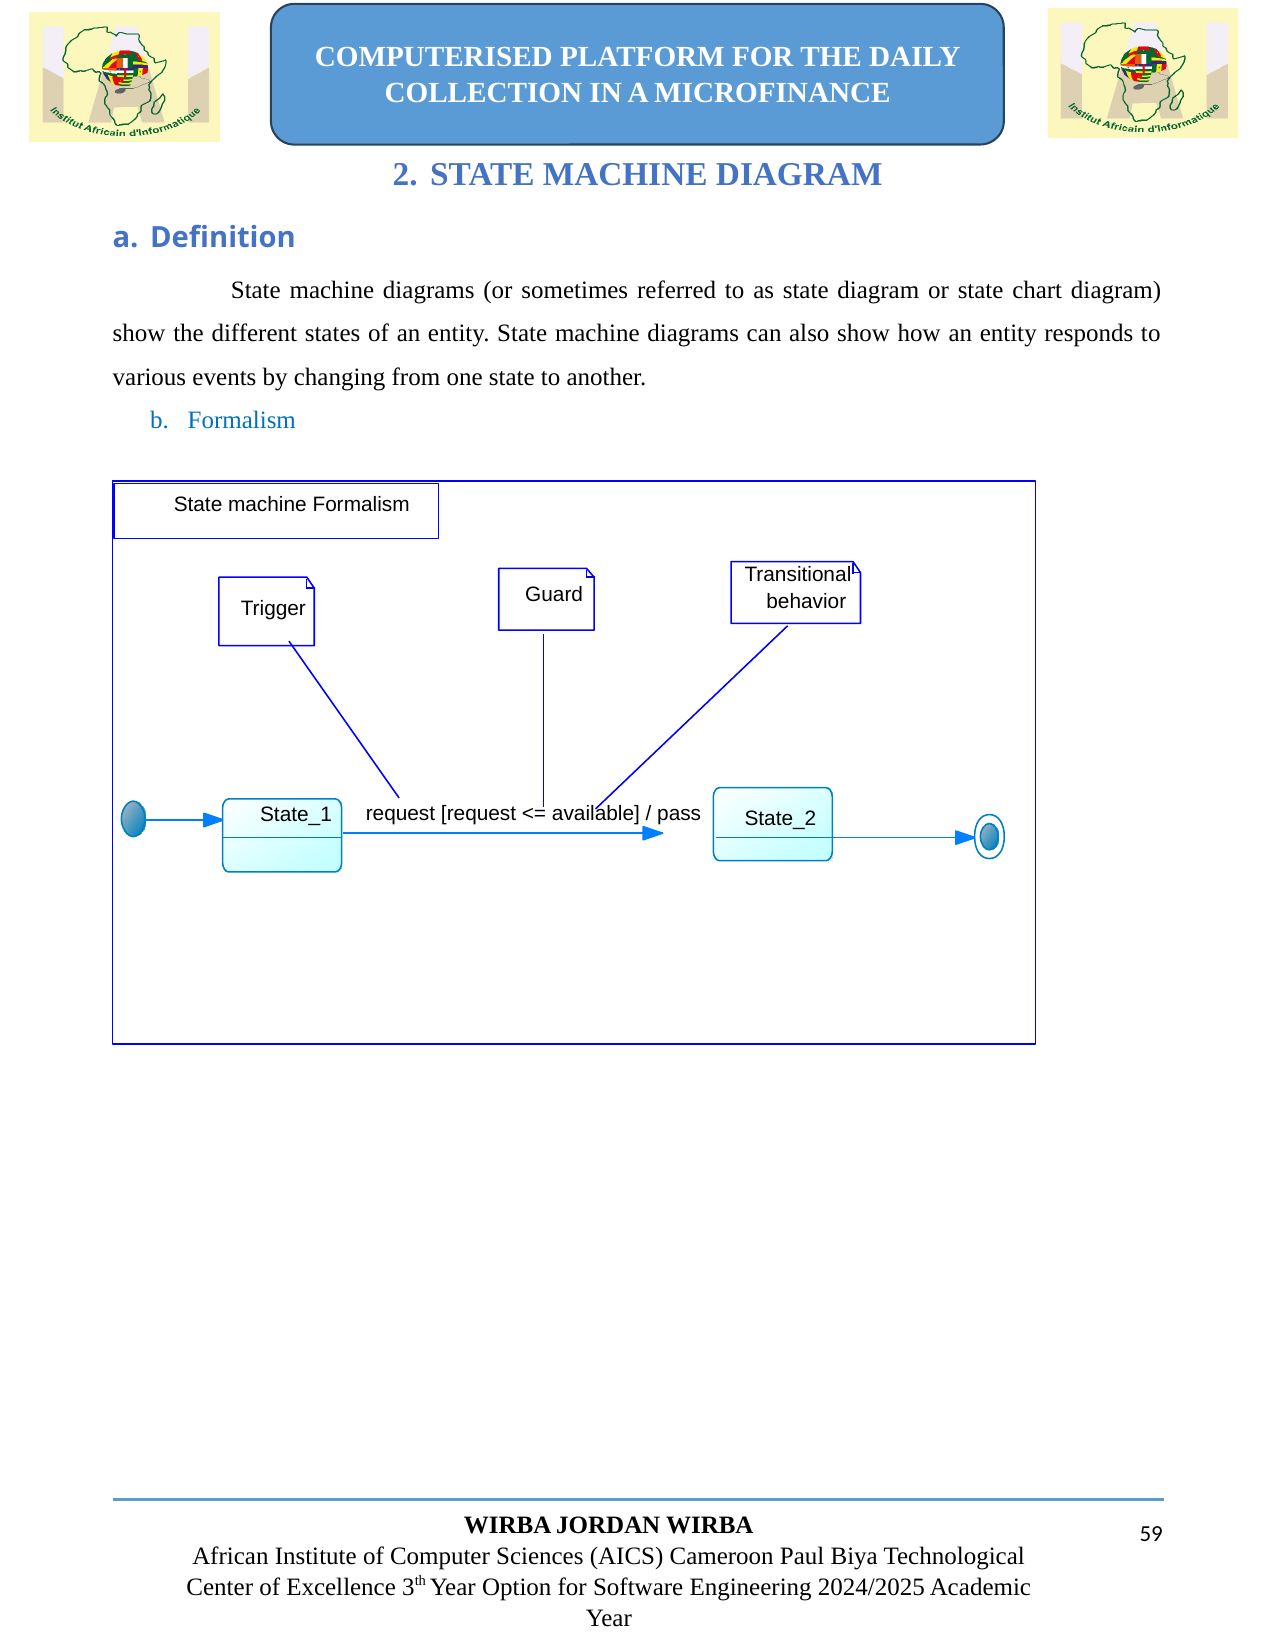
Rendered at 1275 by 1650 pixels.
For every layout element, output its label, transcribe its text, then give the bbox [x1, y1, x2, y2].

subtitle STATE MACHINE DIAGRAM [112, 154, 1162, 192]
picture [120, 825, 128, 837]
picture [1047, 8, 1239, 138]
picture [120, 800, 129, 813]
picture [224, 800, 340, 836]
picture [715, 839, 831, 859]
picture [992, 822, 999, 829]
picture [979, 822, 987, 831]
subtitle Definition [112, 216, 1162, 256]
list Formalism [150, 405, 1162, 433]
list State machine diagrams (or sometimes referred to as state diagram or state chart diagram) show the different states of an entity. State machine diagrams can also show how an entity responds to various events by changing from one state to another. [112, 275, 1162, 390]
picture [224, 839, 340, 870]
picture [123, 803, 143, 835]
picture [715, 789, 831, 836]
picture [979, 842, 984, 850]
picture [138, 800, 146, 811]
picture [139, 828, 146, 837]
picture [29, 12, 220, 142]
picture [982, 825, 996, 848]
